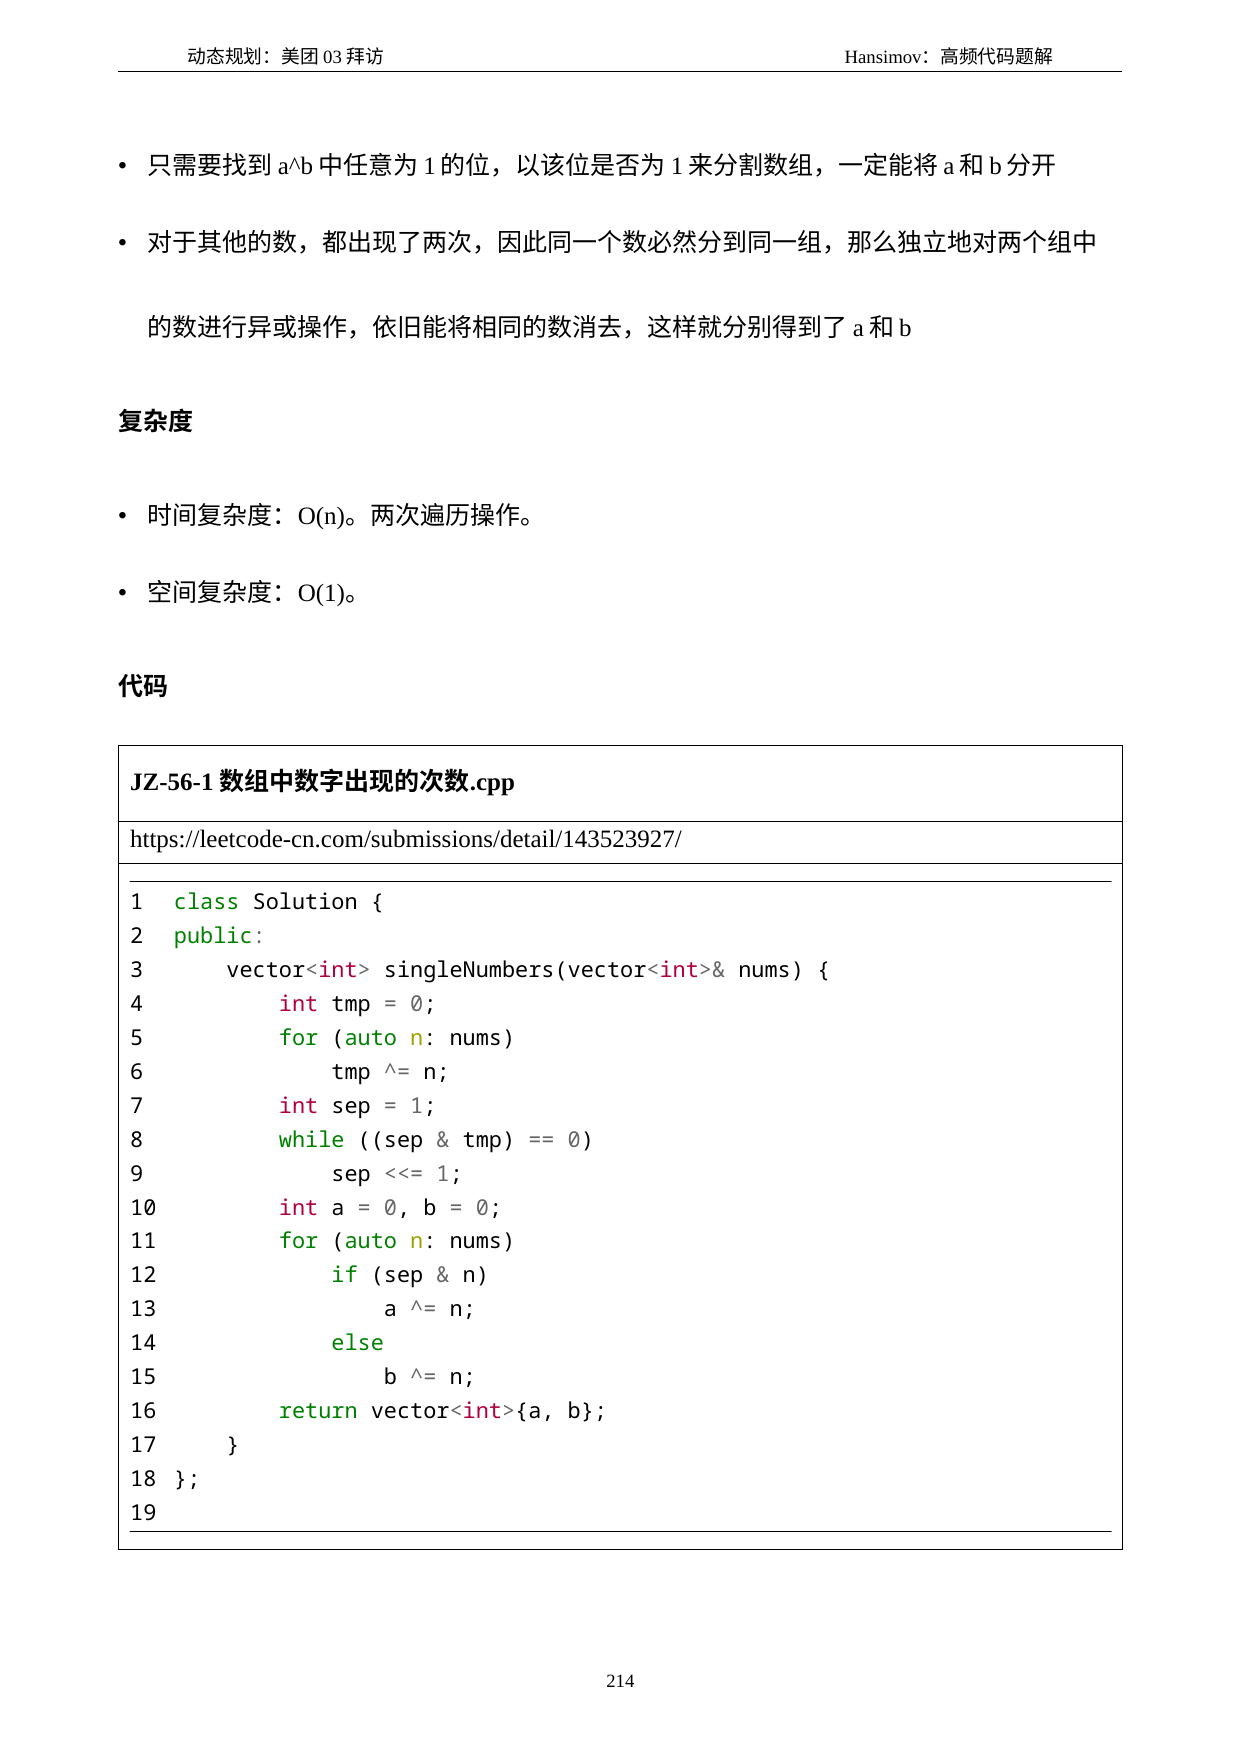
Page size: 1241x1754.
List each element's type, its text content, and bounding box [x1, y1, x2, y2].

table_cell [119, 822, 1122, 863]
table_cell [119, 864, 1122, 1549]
text 时间复杂度：O(n)。两次遍历操作。 [118, 480, 1122, 548]
text 空间复杂度：O(1)。 [118, 557, 1122, 624]
text 只需要找到a^b中任意为1的位，以该位是否为1来分割数组，一定能将a和b分开 [118, 130, 1122, 198]
subtitle 复杂度 [118, 386, 1097, 454]
text 对于其他的数，都出现了两次，因此同一个数必然分到同一组，那么独立地对两个组中的数进行异或操作，依旧能将相同的数消去，这样就分别得到了a和b [118, 207, 1122, 360]
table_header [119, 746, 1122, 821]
subtitle 代码 [118, 651, 1097, 718]
